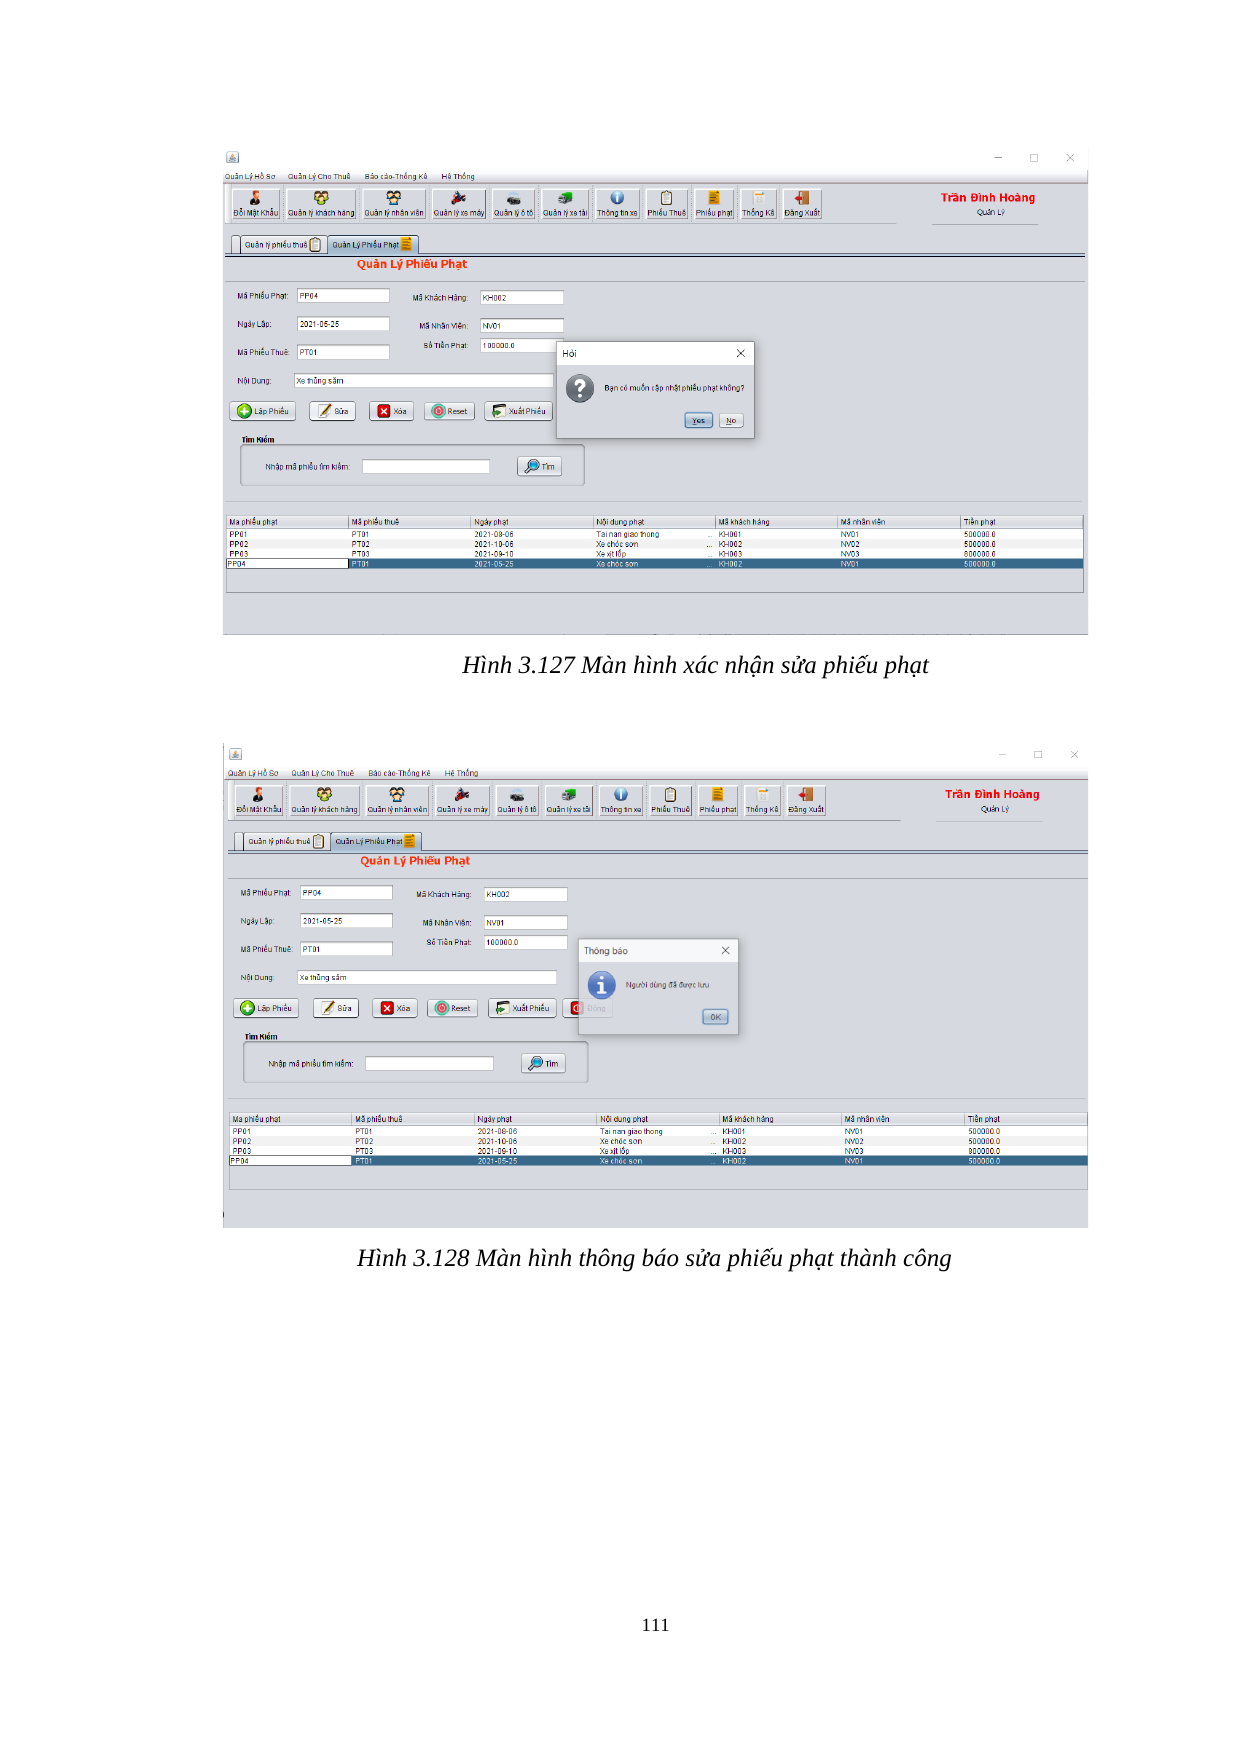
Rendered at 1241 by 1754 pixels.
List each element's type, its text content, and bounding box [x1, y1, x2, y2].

picture [222, 147, 1089, 635]
list Hình 3.127 Màn hình xác nhận sửa phiếu phạt [196, 650, 1122, 679]
picture [222, 743, 1089, 1228]
list Hình 3.128 Màn hình thông báo sửa phiếu phạt thành công [189, 1243, 1122, 1272]
